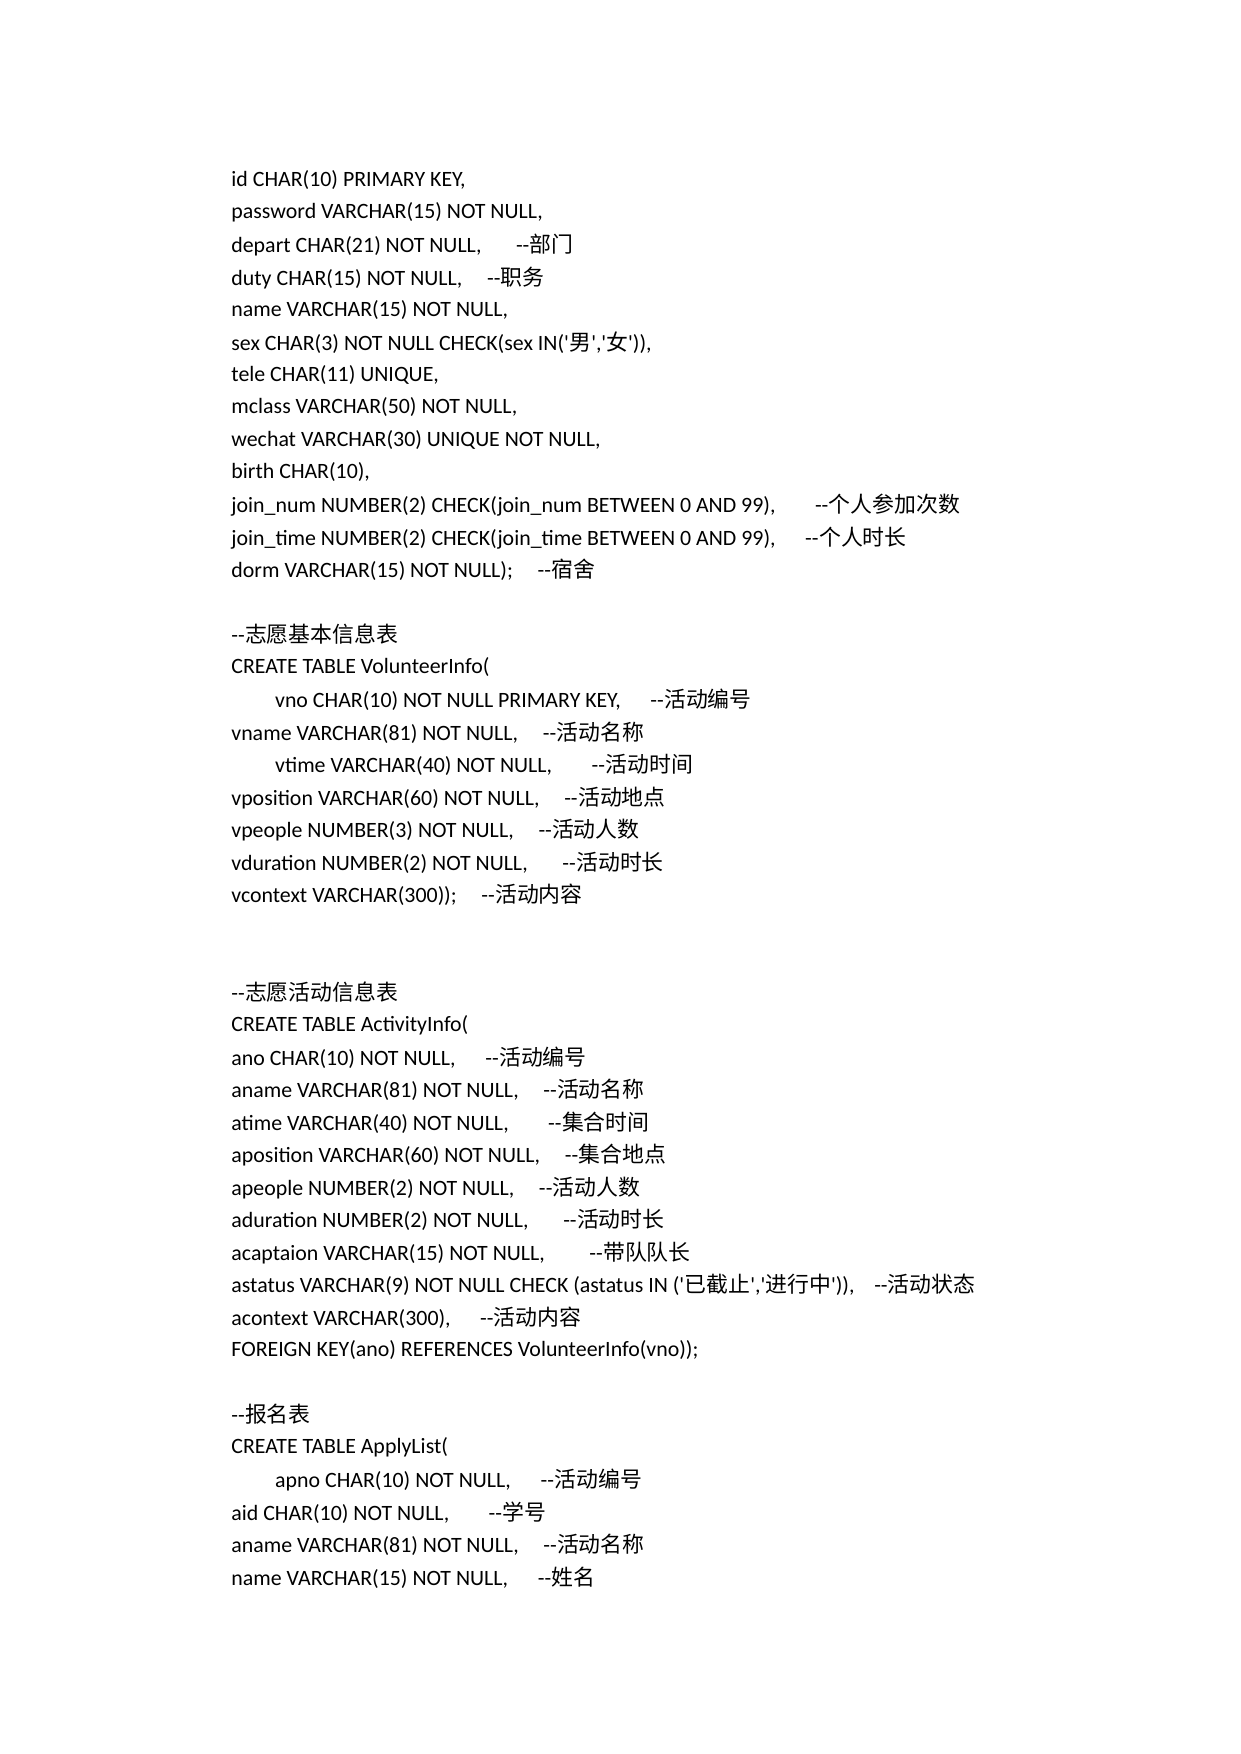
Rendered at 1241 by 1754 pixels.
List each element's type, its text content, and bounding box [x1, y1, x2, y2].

text tele CHAR(11) UNIQUE, [187, 357, 1053, 389]
text password VARCHAR(15) NOT NULL, [187, 194, 1053, 227]
text astatus VARCHAR(9) NOT NULL CHECK (astatus IN ('已截止','进行中')), --活动状态 [187, 1267, 1053, 1299]
text apeople NUMBER(2) NOT NULL, --活动人数 [187, 1169, 1053, 1202]
text mclass VARCHAR(50) NOT NULL, [187, 389, 1053, 422]
text acontext VARCHAR(300), --活动内容 [187, 1299, 1053, 1332]
text --志愿基本信息表 [187, 617, 1053, 649]
text name VARCHAR(15) NOT NULL, --姓名 [187, 1559, 1053, 1592]
text birth CHAR(10), [187, 454, 1053, 487]
text vpeople NUMBER(3) NOT NULL, --活动人数 [187, 812, 1053, 844]
text aname VARCHAR(81) NOT NULL, --活动名称 [187, 1072, 1053, 1104]
text vname VARCHAR(81) NOT NULL, --活动名称 [187, 714, 1053, 747]
text --志愿活动信息表 [187, 974, 1053, 1007]
text duty CHAR(15) NOT NULL, --职务 [187, 259, 1053, 292]
text aname VARCHAR(81) NOT NULL, --活动名称 [187, 1527, 1053, 1559]
text wechat VARCHAR(30) UNIQUE NOT NULL, [187, 422, 1053, 454]
text --报名表 [187, 1397, 1053, 1429]
text aduration NUMBER(2) NOT NULL, --活动时长 [187, 1202, 1053, 1234]
text aid CHAR(10) NOT NULL, --学号 [187, 1494, 1053, 1527]
text vposition VARCHAR(60) NOT NULL, --活动地点 [187, 779, 1053, 812]
text atime VARCHAR(40) NOT NULL, --集合时间 [187, 1104, 1053, 1137]
text CREATE TABLE VolunteerInfo( [231, 649, 1053, 682]
text FOREIGN KEY(ano) REFERENCES VolunteerInfo(vno)); [187, 1332, 1053, 1364]
text apno CHAR(10) NOT NULL, --活动编号 [187, 1462, 1053, 1494]
text vcontext VARCHAR(300)); --活动内容 [187, 877, 1053, 909]
text join_time NUMBER(2) CHECK(join_time BETWEEN 0 AND 99), --个人时长 [187, 519, 1053, 552]
text depart CHAR(21) NOT NULL, --部门 [187, 227, 1053, 259]
text sex CHAR(3) NOT NULL CHECK(sex IN('男','女')), [187, 324, 1053, 357]
text aposition VARCHAR(60) NOT NULL, --集合地点 [187, 1137, 1053, 1169]
text vno CHAR(10) NOT NULL PRIMARY KEY, --活动编号 [187, 682, 1053, 714]
text id CHAR(10) PRIMARY KEY, [187, 162, 1053, 194]
text acaptaion VARCHAR(15) NOT NULL, --带队队长 [187, 1234, 1053, 1267]
text ano CHAR(10) NOT NULL, --活动编号 [187, 1039, 1053, 1072]
text name VARCHAR(15) NOT NULL, [187, 292, 1053, 324]
text CREATE TABLE ApplyList( [187, 1429, 1053, 1462]
text vduration NUMBER(2) NOT NULL, --活动时长 [187, 844, 1053, 877]
text dorm VARCHAR(15) NOT NULL); --宿舍 [187, 552, 1053, 584]
text vtime VARCHAR(40) NOT NULL, --活动时间 [187, 747, 1053, 779]
text CREATE TABLE ActivityInfo( [187, 1007, 1053, 1039]
text join_num NUMBER(2) CHECK(join_num BETWEEN 0 AND 99), --个人参加次数 [187, 487, 1053, 519]
